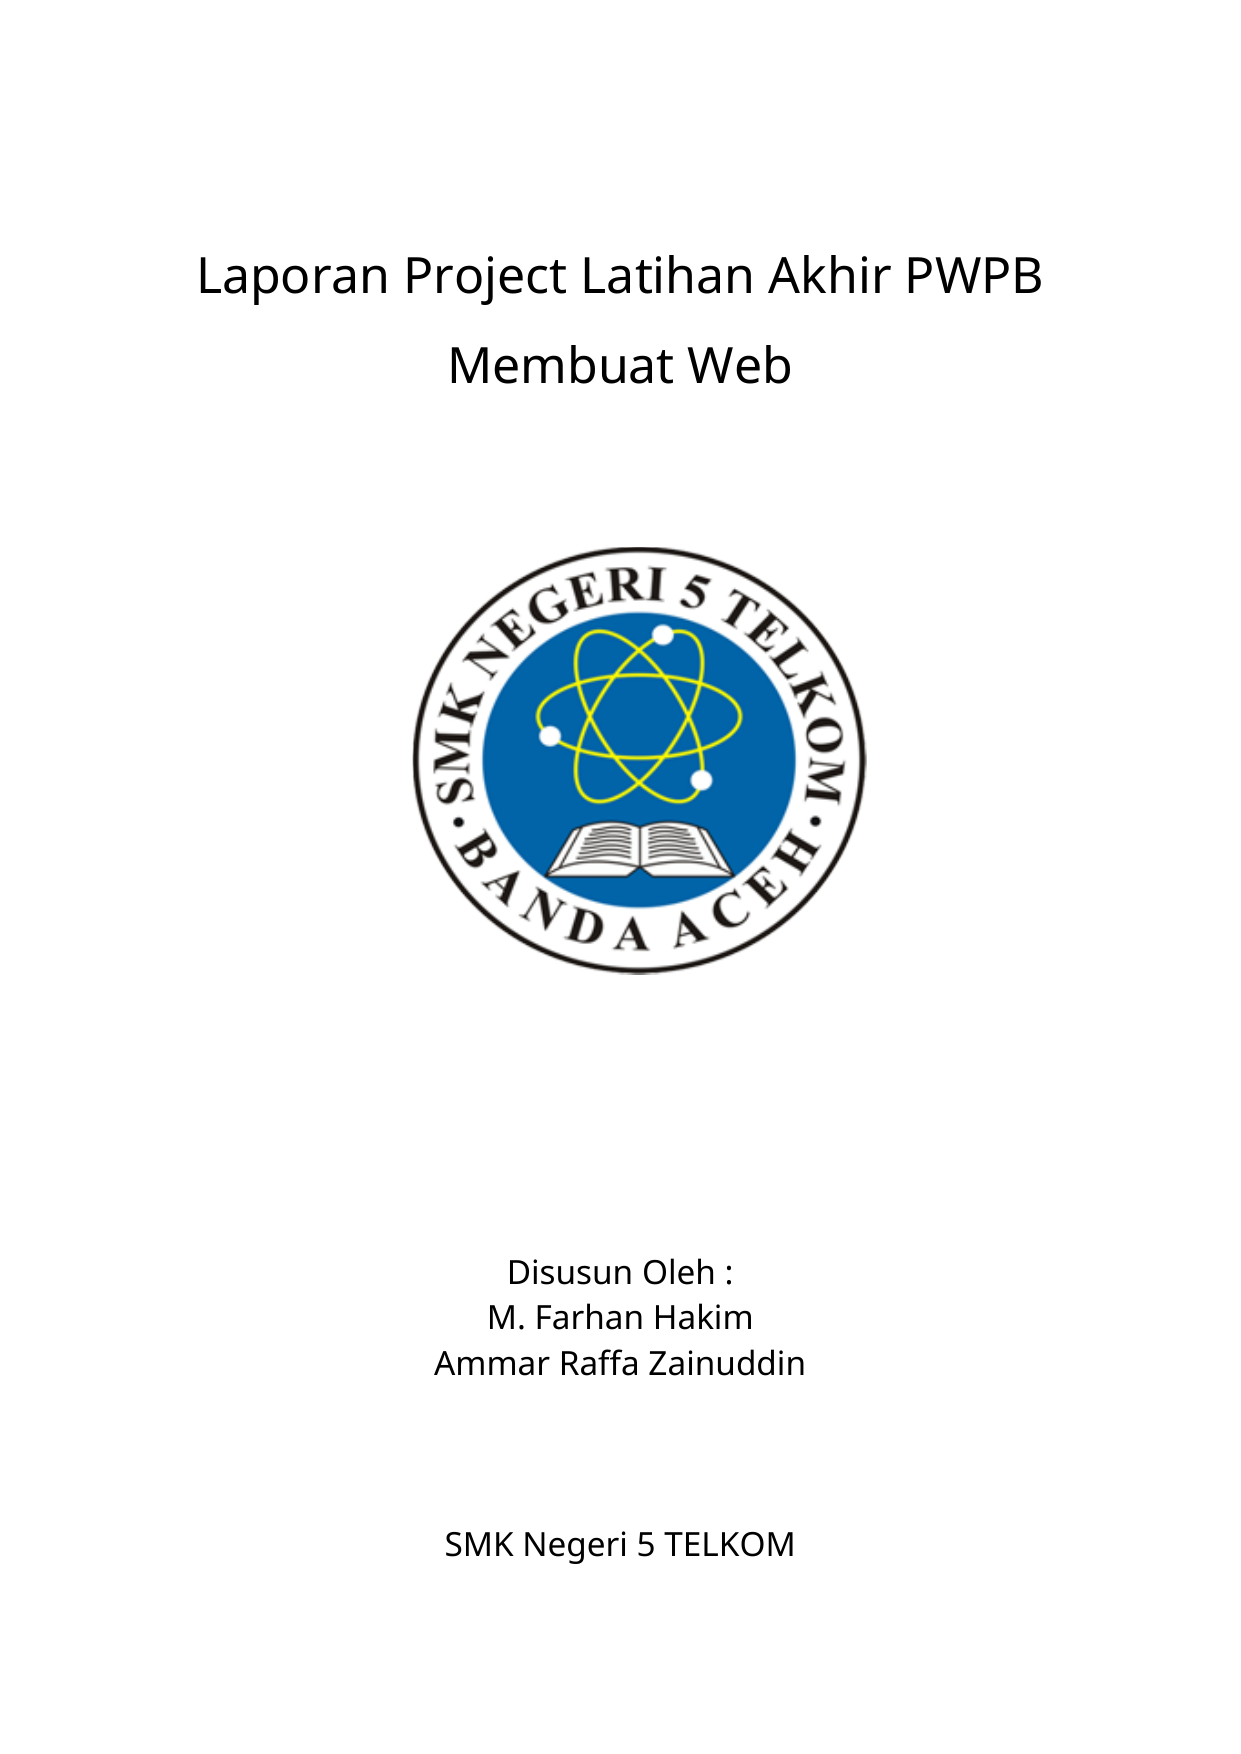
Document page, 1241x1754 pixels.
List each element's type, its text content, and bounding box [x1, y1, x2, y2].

picture [412, 547, 867, 975]
text Laporan Project Latihan Akhir PWPB [150, 240, 1090, 308]
text SMK Negeri 5 TELKOM [150, 1521, 1090, 1567]
text Disusun Oleh : [150, 1249, 1090, 1294]
text M. Farhan Hakim [150, 1294, 1090, 1339]
text Ammar Raffa Zainuddin [150, 1339, 1090, 1385]
text Membuat Web [150, 330, 1090, 398]
